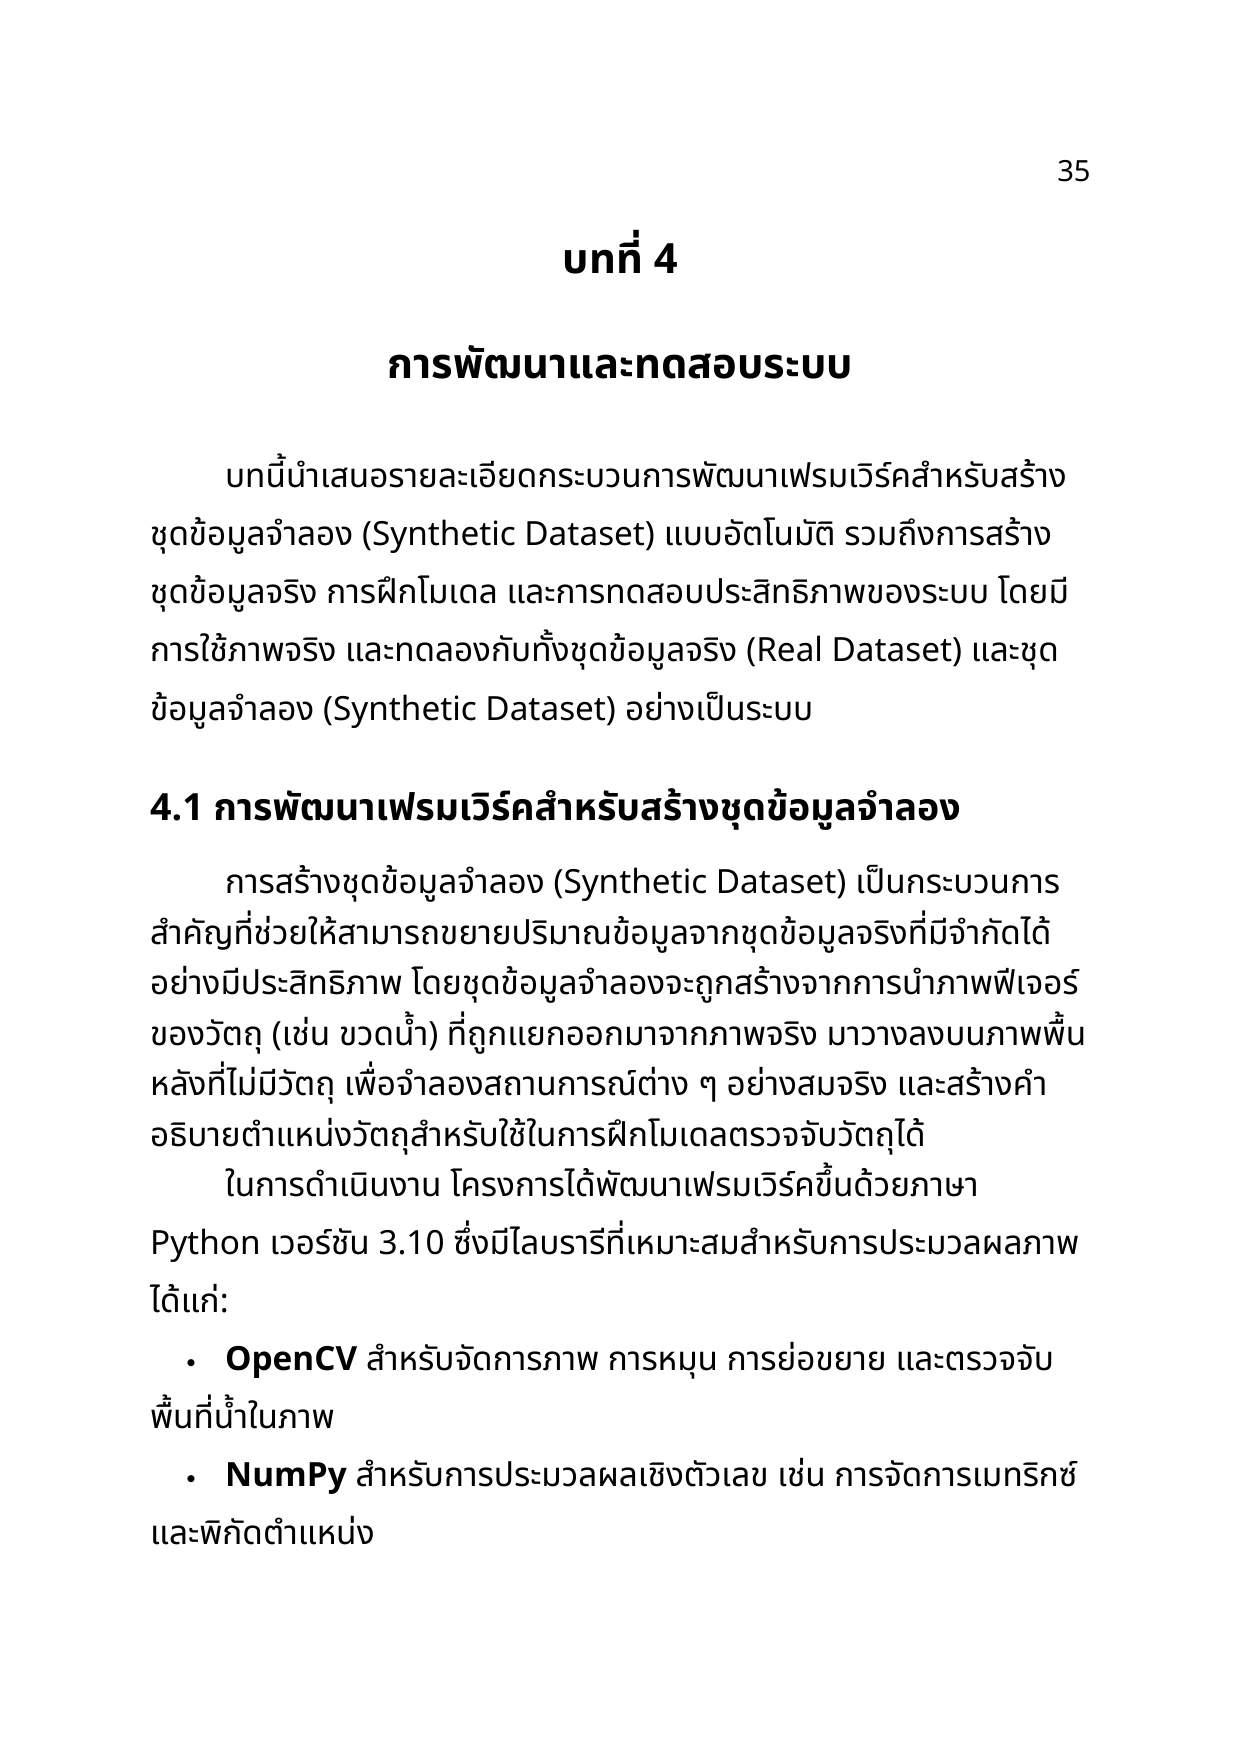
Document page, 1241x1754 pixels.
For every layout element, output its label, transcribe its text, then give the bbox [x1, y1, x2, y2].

list NumPy สำหรับการประมวลผลเชิงตัวเลข เช่น การจัดการเมทริกซ์และพิกัดตำแหน่ง [150, 1451, 1090, 1560]
subtitle 4.1 การพัฒนาเฟรมเวิร์คสำหรับสร้างชุดข้อมูลจำลอง [150, 780, 1090, 837]
list OpenCV สำหรับจัดการภาพ การหมุน การย่อขยาย และตรวจจับพื้นที่น้ำในภาพ [150, 1335, 1090, 1444]
list การสร้างชุดข้อมูลจำลอง (Synthetic Dataset) เป็นกระบวนการสำคัญที่ช่วยให้สามารถขยายปริมาณข้อมูลจากชุดข้อมูลจริงที่มีจำกัดได้อย่างมีประสิทธิภาพ โดยชุดข้อมูลจำลองจะถูกสร้างจากการนำภาพฟีเจอร์ของวัตถุ (เช่น ขวดน้ำ) ที่ถูกแยกออกมาจากภาพจริง มาวางลงบนภาพพื้นหลังที่ไม่มีวัตถุ เพื่อจำลองสถานการณ์ต่าง ๆ อย่างสมจริง และสร้างคำอธิบายตำแหน่งวัตถุสำหรับใช้ในการฝึกโมเดลตรวจจับวัตถุได้ [150, 858, 1090, 1161]
list ในการดำเนินงาน โครงการได้พัฒนาเฟรมเวิร์คขึ้นด้วยภาษา Python เวอร์ชัน 3.10 ซึ่งมีไลบรารีที่เหมาะสมสำหรับการประมวลผลภาพ ได้แก่: [150, 1161, 1090, 1328]
text บทนี้นำเสนอรายละเอียดกระบวนการพัฒนาเฟรมเวิร์คสำหรับสร้างชุดข้อมูลจำลอง (Synthetic Dataset) แบบอัตโนมัติ รวมถึงการสร้างชุดข้อมูลจริง การฝึกโมเดล และการทดสอบประสิทธิภาพของระบบ โดยมีการใช้ภาพจริง และทดลองกับทั้งชุดข้อมูลจริง (Real Dataset) และชุดข้อมูลจำลอง (Synthetic Dataset) อย่างเป็นระบบ [150, 452, 1090, 735]
text บทที่ 4 [150, 229, 1090, 293]
subtitle การพัฒนาและทดสอบระบบ [150, 334, 1090, 397]
